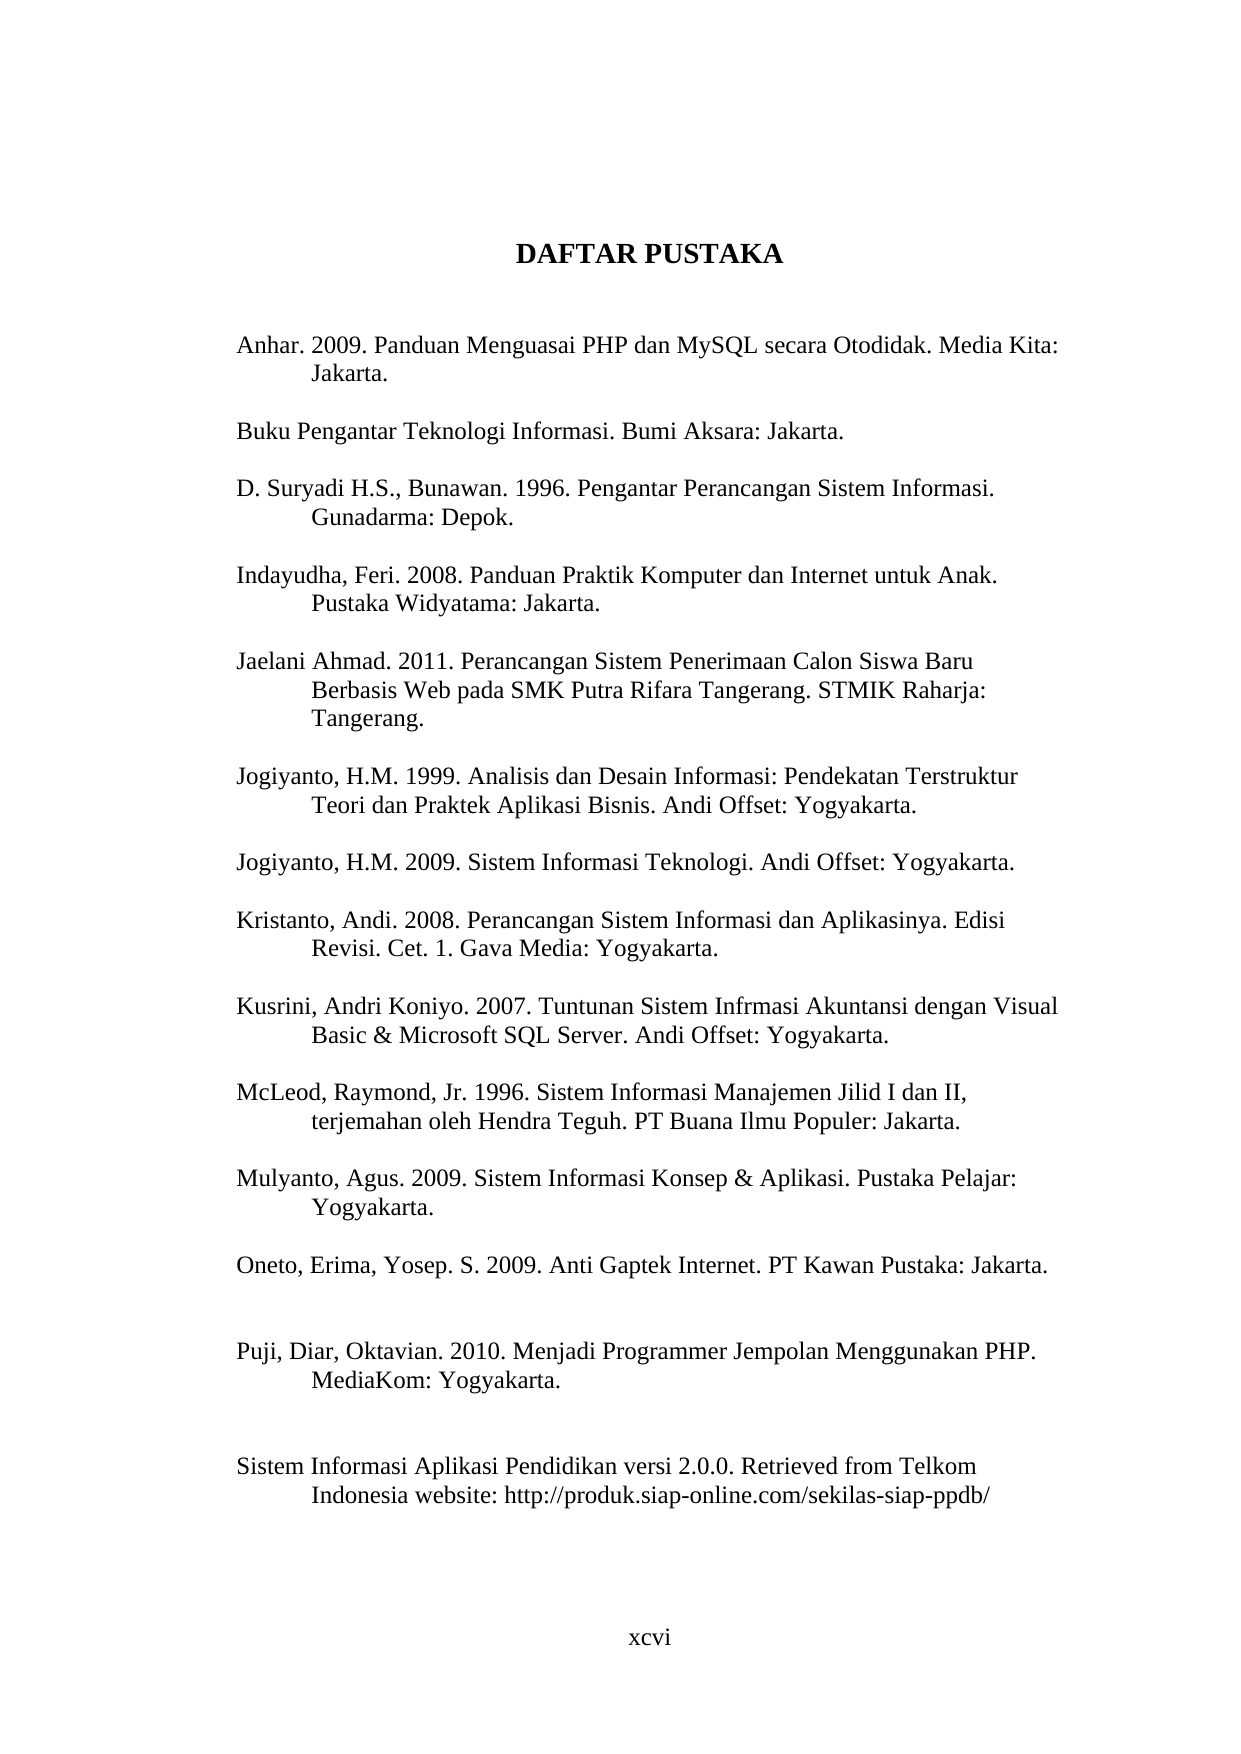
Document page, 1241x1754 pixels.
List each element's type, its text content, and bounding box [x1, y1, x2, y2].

text Kusrini, Andri Koniyo. 2007. Tuntunan Sistem Infrmasi Akuntansi dengan Visual Basic & Microsoft SQL Server. Andi Offset: Yogyakarta. [236, 991, 1063, 1048]
text Jaelani Ahmad. 2011. Perancangan Sistem Penerimaan Calon Siswa Baru Berbasis Web pada SMK Putra Rifara Tangerang. STMIK Raharja: Tangerang. [236, 646, 1063, 732]
text Anhar. 2009. Panduan Menguasai PHP dan MySQL secara Otodidak. Media Kita: Jakarta. [236, 330, 1063, 387]
text DAFTAR PUSTAKA [236, 236, 1063, 270]
text Kristanto, Andi. 2008. Perancangan Sistem Informasi dan Aplikasinya. Edisi Revisi. Cet. 1. Gava Media: Yogyakarta. [236, 905, 1063, 962]
text Puji, Diar, Oktavian. 2010. Menjadi Programmer Jempolan Menggunakan PHP. MediaKom: Yogyakarta. [236, 1336, 1063, 1393]
text Sistem Informasi Aplikasi Pendidikan versi 2.0.0. Retrieved from Telkom Indonesia website: http://produk.siap-online.com/sekilas-siap-ppdb/ [236, 1451, 1063, 1508]
text Jogiyanto, H.M. 1999. Analisis dan Desain Informasi: Pendekatan Terstruktur Teori dan Praktek Aplikasi Bisnis. Andi Offset: Yogyakarta. [236, 761, 1063, 818]
text Jogiyanto, H.M. 2009. Sistem Informasi Teknologi. Andi Offset: Yogyakarta. [236, 847, 1063, 876]
text Indayudha, Feri. 2008. Panduan Praktik Komputer dan Internet untuk Anak. Pustaka Widyatama: Jakarta. [236, 560, 1063, 617]
text Buku Pengantar Teknologi Informasi. Bumi Aksara: Jakarta. [236, 416, 1063, 445]
text D. Suryadi H.S., Bunawan. 1996. Pengantar Perancangan Sistem Informasi. Gunadarma: Depok. [236, 473, 1063, 531]
text Oneto, Erima, Yosep. S. 2009. Anti Gaptek Internet. PT Kawan Pustaka: Jakarta. [236, 1250, 1063, 1278]
text McLeod, Raymond, Jr. 1996. Sistem Informasi Manajemen Jilid I dan II, terjemahan oleh Hendra Teguh. PT Buana Ilmu Populer: Jakarta. [236, 1077, 1063, 1135]
text Mulyanto, Agus. 2009. Sistem Informasi Konsep & Aplikasi. Pustaka Pelajar: Yogyakarta. [236, 1163, 1063, 1221]
